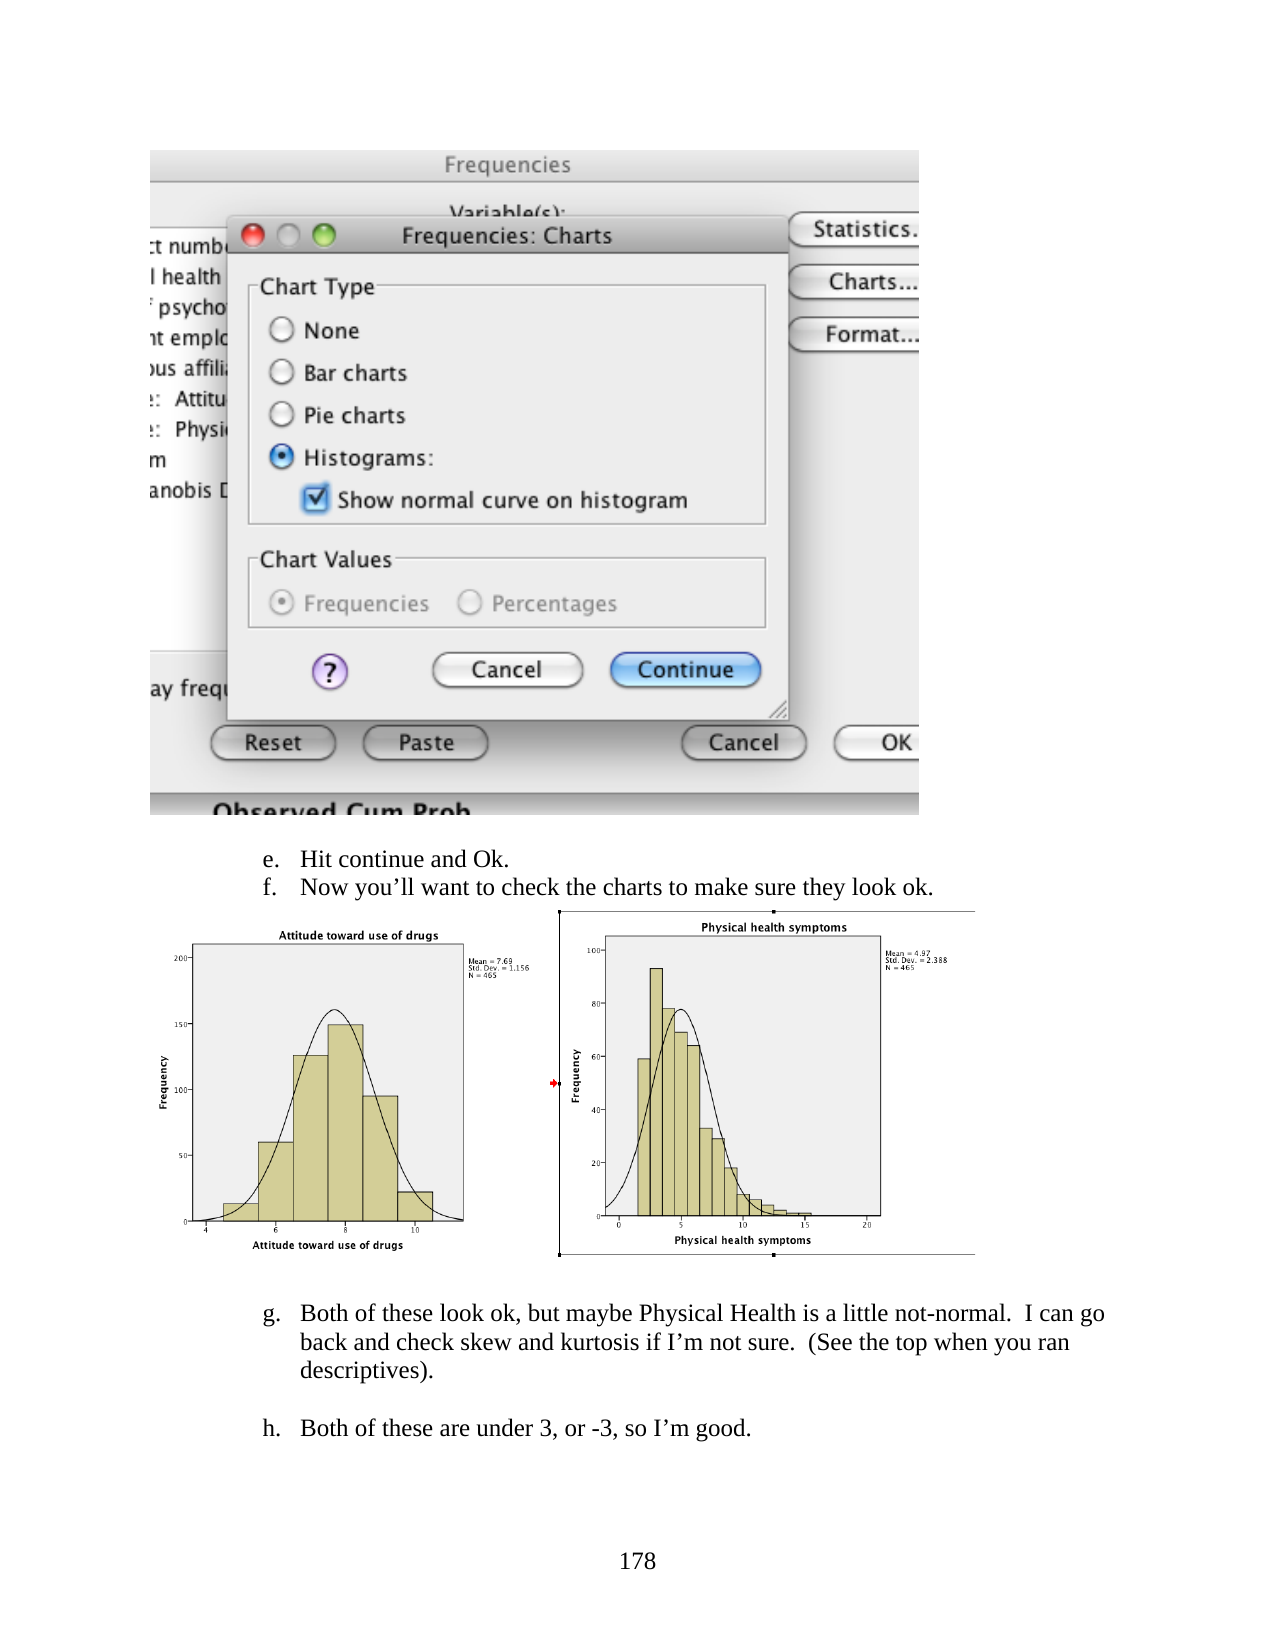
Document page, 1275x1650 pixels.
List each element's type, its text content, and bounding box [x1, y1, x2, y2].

picture [150, 907, 544, 1270]
picture [150, 150, 919, 815]
list Both of these are under 3, or -3, so I’m good. [262, 1413, 1125, 1442]
list Hit continue and Ok. [262, 844, 1125, 872]
picture [550, 901, 976, 1270]
list Now you’ll want to check the charts to make sure they look ok. [262, 872, 1125, 901]
list Both of these look ok, but maybe Physical Health is a little not-normal. I can go back and check skew and kurtosis if I’m not sure. (See the top when you ran descriptives). [262, 1298, 1125, 1384]
